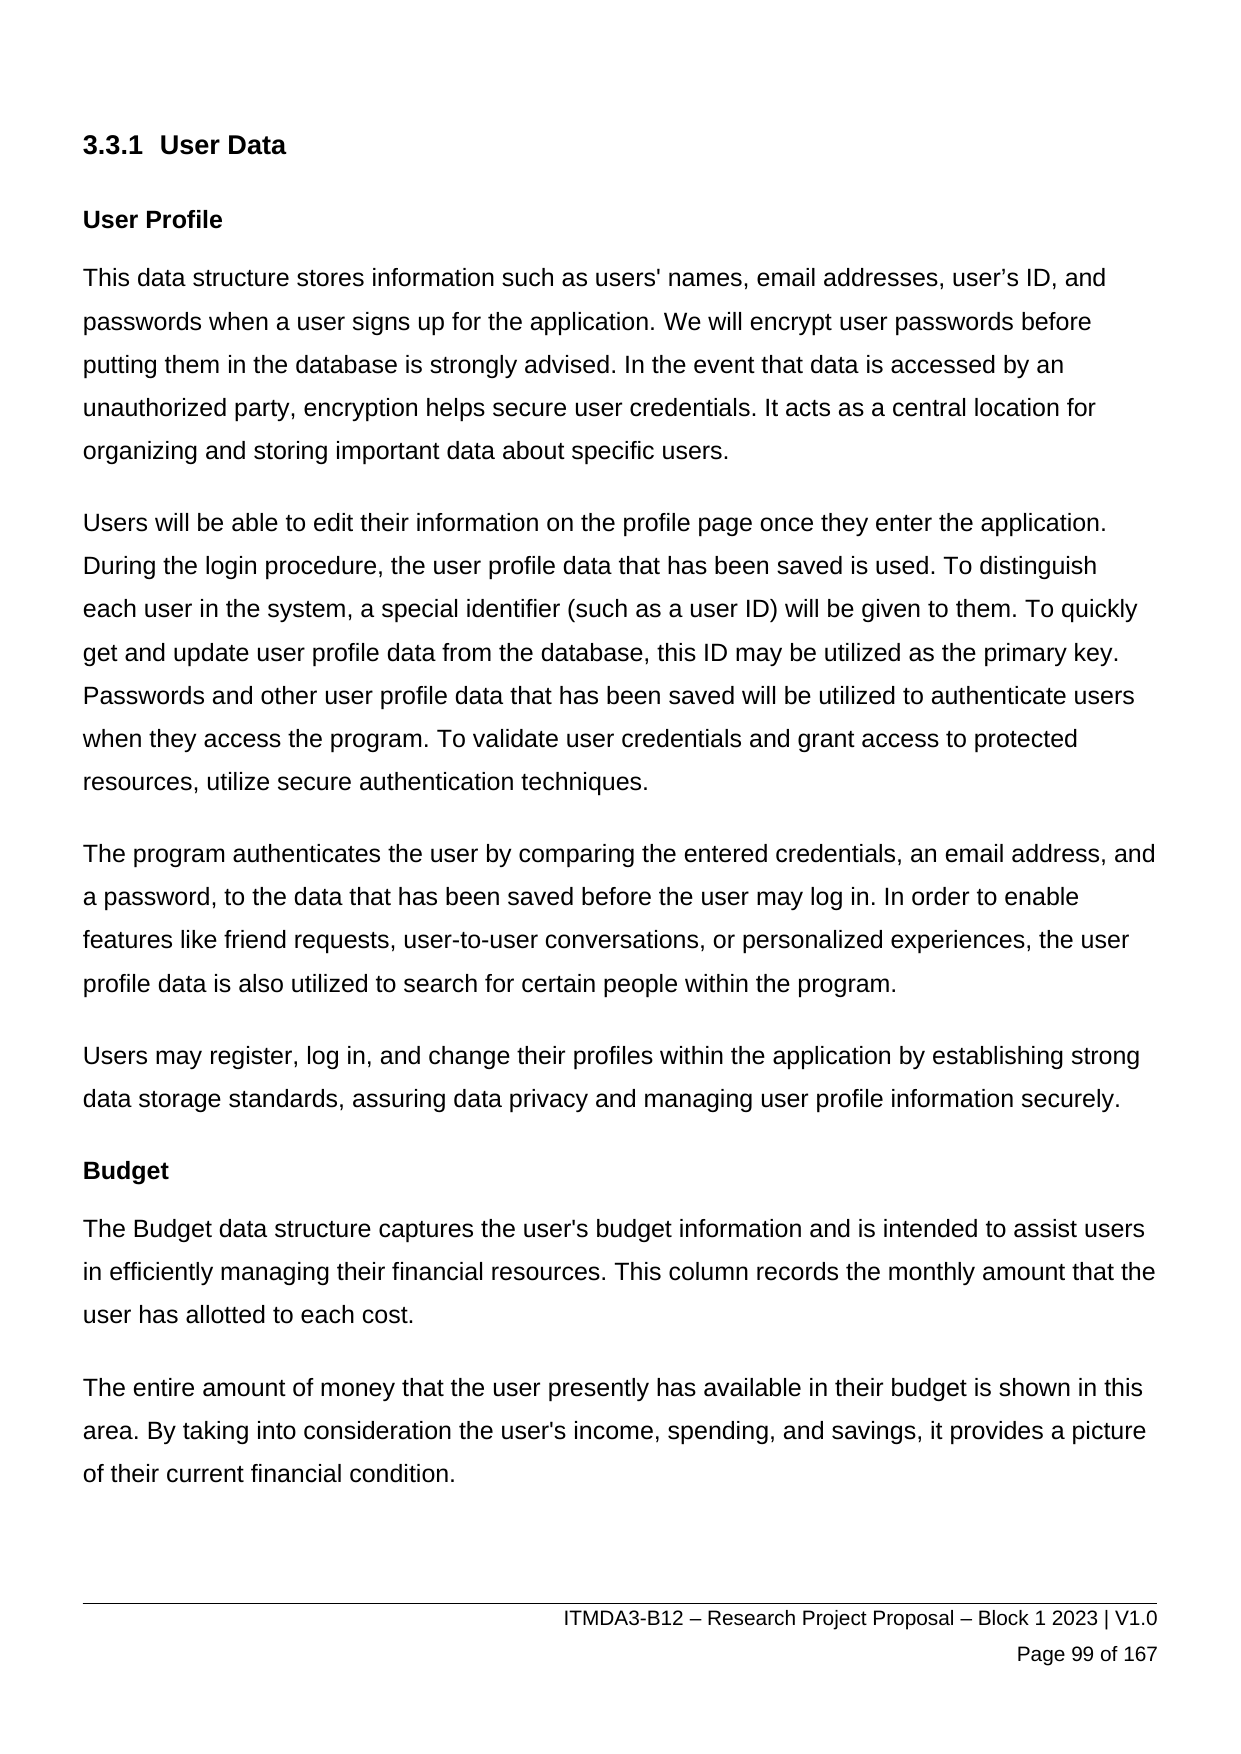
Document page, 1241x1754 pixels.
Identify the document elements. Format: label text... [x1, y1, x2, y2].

text Users may register, log in, and change their profiles within the application by establishing strong data storage standards, assuring data privacy and managing user profile information securely. [83, 1041, 1157, 1113]
text This data structure stores information such as users' names, email addresses, user’s ID, and passwords when a user signs up for the application. We will encrypt user passwords before putting them in the database is strongly advised. In the event that data is accessed by an unauthorized party, encryption helps secure user credentials. It acts as a central location for organizing and storing important data about specific users. [83, 263, 1157, 464]
text User Profile [83, 205, 1157, 234]
text The program authenticates the user by comparing the entered credentials, an email address, and a password, to the data that has been saved before the user may log in. In order to enable features like friend requests, user-to-user conversations, or personalized experiences, the user profile data is also utilized to search for certain people within the program. [83, 839, 1157, 997]
text Users will be able to edit their information on the profile page once they enter the application. During the login procedure, the user profile data that has been saved is used. To distinguish each user in the system, a special identifier (such as a user ID) will be given to them. To quickly get and update user profile data from the database, this ID may be utilized as the primary key. Passwords and other user profile data that has been saved will be utilized to authenticate users when they access the program. To validate user credentials and grant access to protected resources, utilize secure authentication techniques. [83, 508, 1157, 796]
text The Budget data structure captures the user's budget information and is intended to assist users in efficiently managing their financial resources. This column records the monthly amount that the user has allotted to each cost. [83, 1214, 1157, 1329]
text The entire amount of money that the user presently has available in their budget is shown in this area. By taking into consideration the user's income, spending, and savings, it provides a picture of their current financial condition. [83, 1373, 1157, 1488]
subtitle User Data [83, 129, 1157, 161]
text Budget [83, 1156, 1157, 1185]
